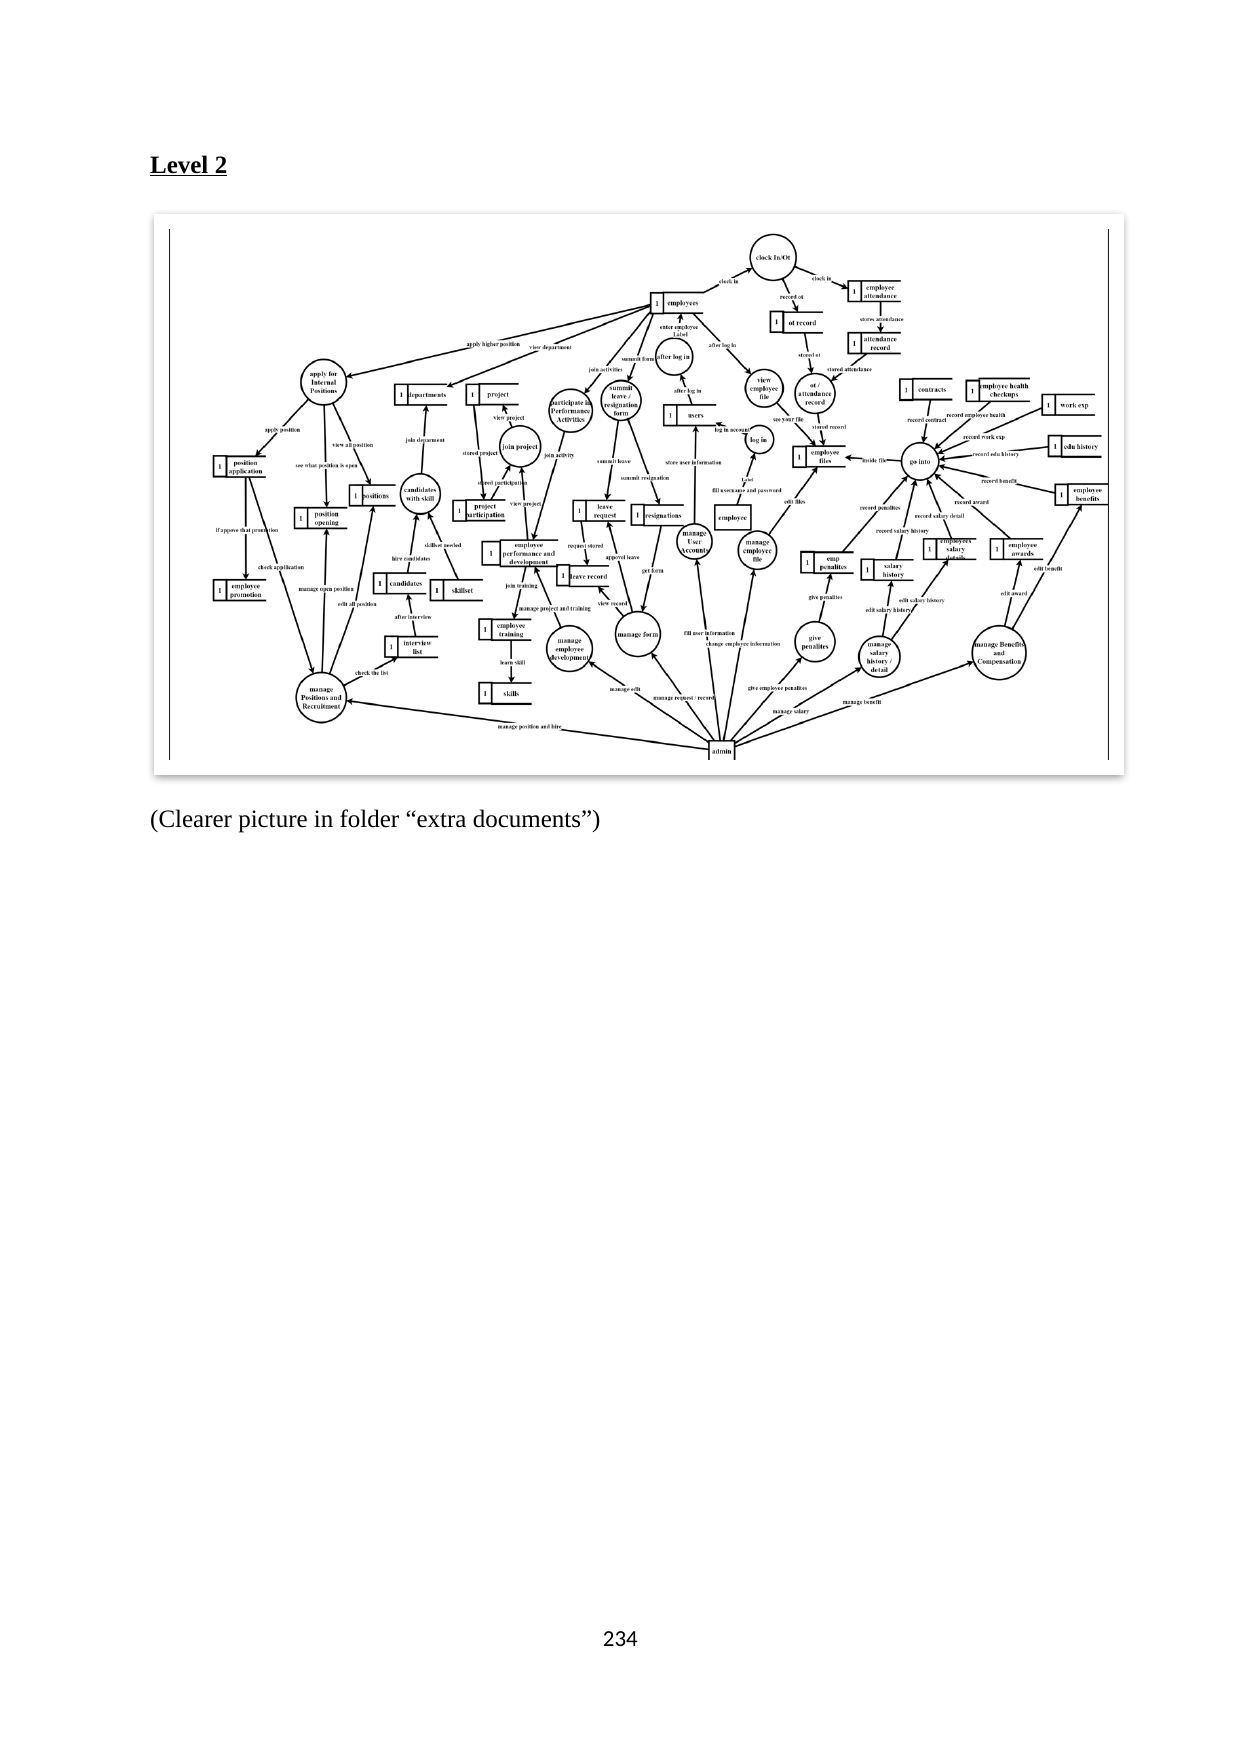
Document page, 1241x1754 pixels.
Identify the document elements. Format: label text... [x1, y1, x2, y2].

picture [169, 229, 1109, 760]
text Level 2 [150, 150, 1090, 179]
text (Clearer picture in folder “extra documents”) [150, 804, 1090, 832]
